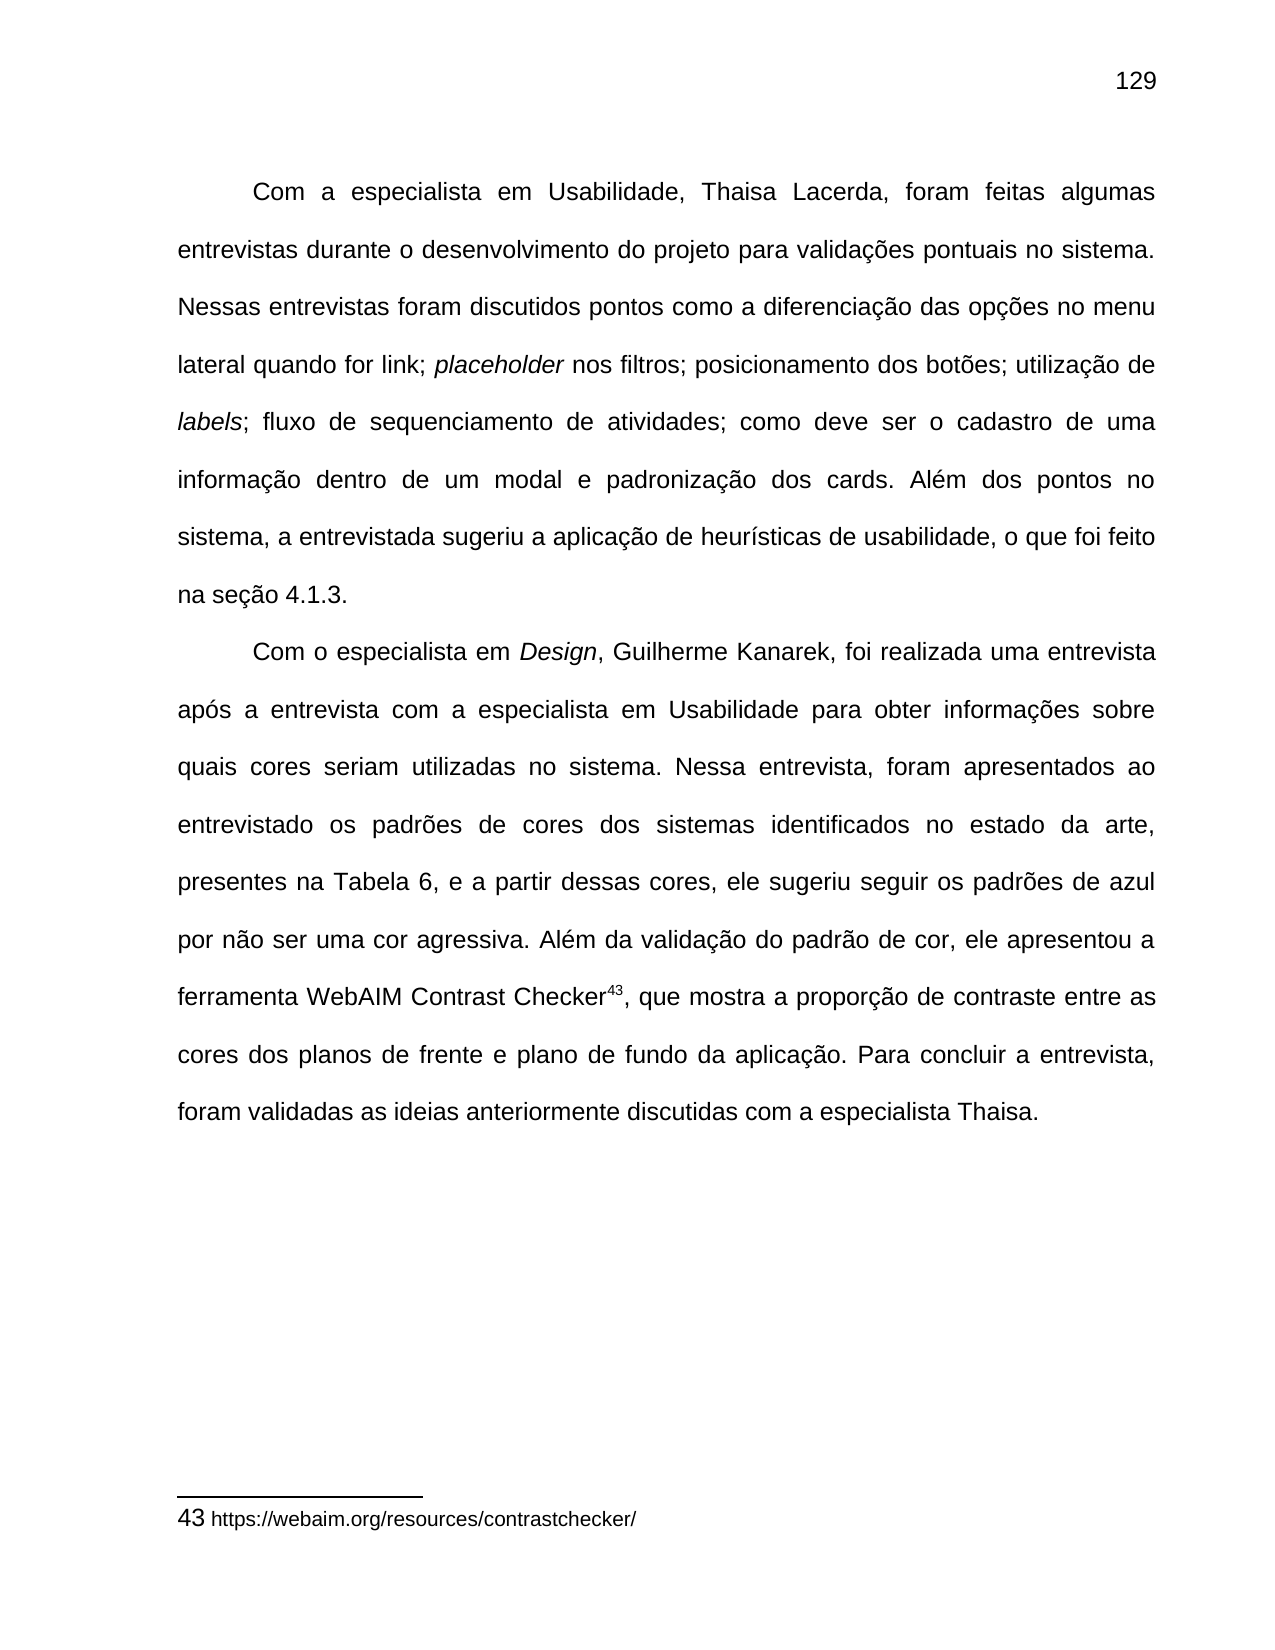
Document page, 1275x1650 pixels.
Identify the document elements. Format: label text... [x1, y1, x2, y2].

text Com a especialista em Usabilidade, Thaisa Lacerda, foram feitas algumas entrevistas durante o desenvolvimento do projeto para validações pontuais no sistema. Nessas entrevistas foram discutidos pontos como a diferenciação das opções no menu lateral quando for link; placeholder nos filtros; posicionamento dos botões; utilização de labels; fluxo de sequenciamento de atividades; como deve ser o cadastro de uma informação dentro de um modal e padronização dos cards. Além dos pontos no sistema, a entrevistada sugeriu a aplicação de heurísticas de usabilidade, o que foi feito na seção 4.1.3. [177, 177, 1157, 608]
text Com o especialista em Design, Guilherme Kanarek, foi realizada uma entrevista após a entrevista com a especialista em Usabilidade para obter informações sobre quais cores seriam utilizadas no sistema. Nessa entrevista, foram apresentados ao entrevistado os padrões de cores dos sistemas identificados no estado da arte, presentes na Tabela 6, e a partir dessas cores, ele sugeriu seguir os padrões de azul por não ser uma cor agressiva. Além da validação do padrão de cor, ele apresentou a ferramenta WebAIM Contrast Checker, que mostra a proporção de contraste entre as cores dos planos de frente e plano de fundo da aplicação. Para concluir a entrevista, foram validadas as ideias anteriormente discutidas com a especialista Thaisa. [177, 637, 1157, 1126]
